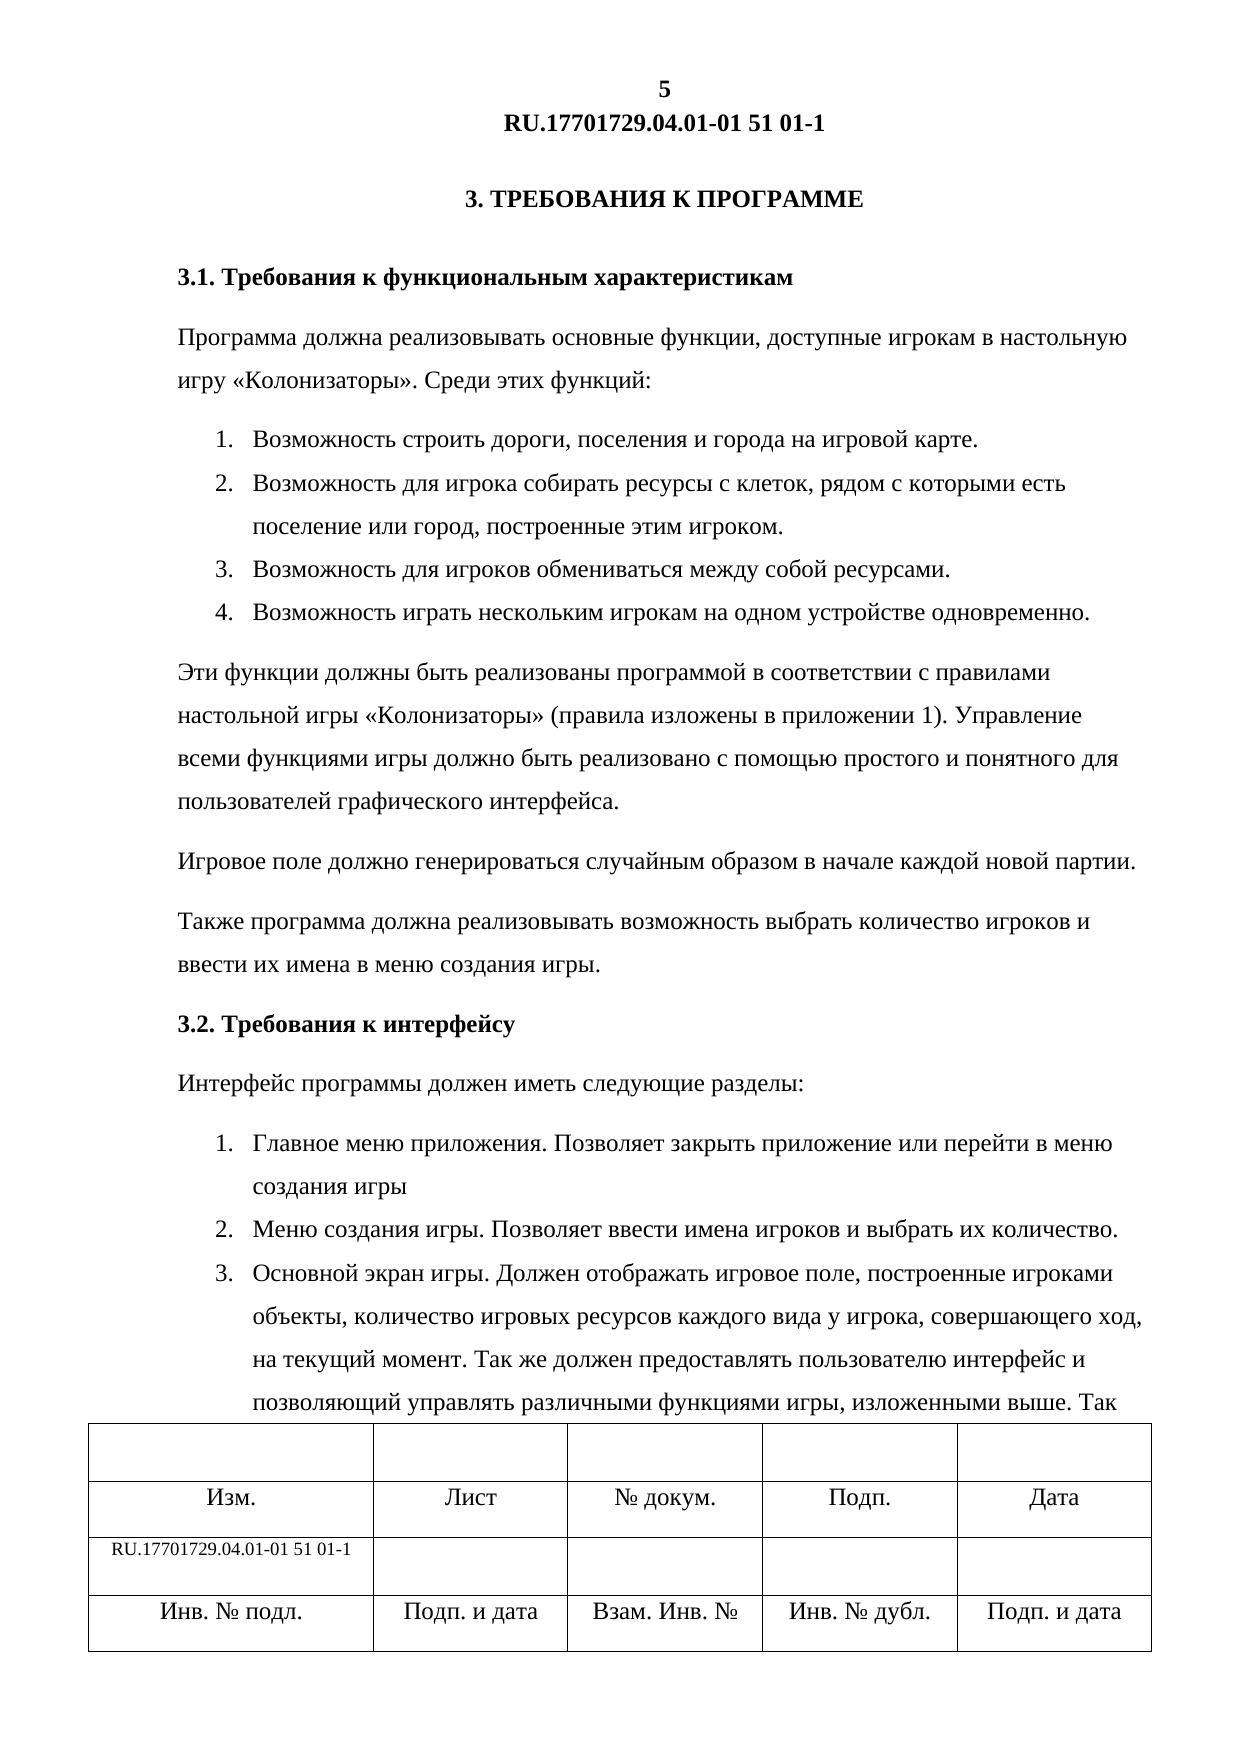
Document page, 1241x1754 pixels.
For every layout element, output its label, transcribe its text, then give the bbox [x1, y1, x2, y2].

text Эти функции должны быть реализованы программой в соответствии с правилами настольной игры «Колонизаторы» (правила изложены в приложении 1). Управление всеми функциями игры должно быть реализовано с помощью простого и понятного для пользователей графического интерфейса. [177, 657, 1152, 815]
text Интерфейс программы должен иметь следующие разделы: [177, 1068, 1152, 1097]
list Меню создания игры. Позволяет ввести имена игроков и выбрать их количество. [215, 1214, 1152, 1243]
text Также программа должна реализовывать возможность выбрать количество игроков и ввести их имена в меню создания игры. [177, 906, 1152, 978]
text 3.2. Требования к интерфейсу [177, 1009, 1152, 1037]
list Главное меню приложения. Позволяет закрыть приложение или перейти в меню создания игры [215, 1128, 1152, 1200]
text Игровое поле должно генерироваться случайным образом в начале каждой новой партии. [177, 846, 1152, 875]
list Возможность для игроков обмениваться между собой ресурсами. [215, 554, 1152, 583]
list Возможность играть нескольким игрокам на одном устройстве одновременно. [215, 597, 1152, 626]
list Возможность для игрока собирать ресурсы с клеток, рядом с которыми есть поселение или город, построенные этим игроком. [215, 468, 1152, 539]
list Возможность строить дороги, поселения и города на игровой карте. [215, 424, 1152, 453]
text Программа должна реализовывать основные функции, доступные игрокам в настольную игру «Колонизаторы». Среди этих функций: [177, 322, 1152, 393]
text 3.1. Требования к функциональным характеристикам [177, 262, 1152, 291]
subtitle 3. ТРЕБОВАНИЯ К ПРОГРАММЕ [177, 184, 1152, 213]
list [215, 1258, 1152, 1416]
